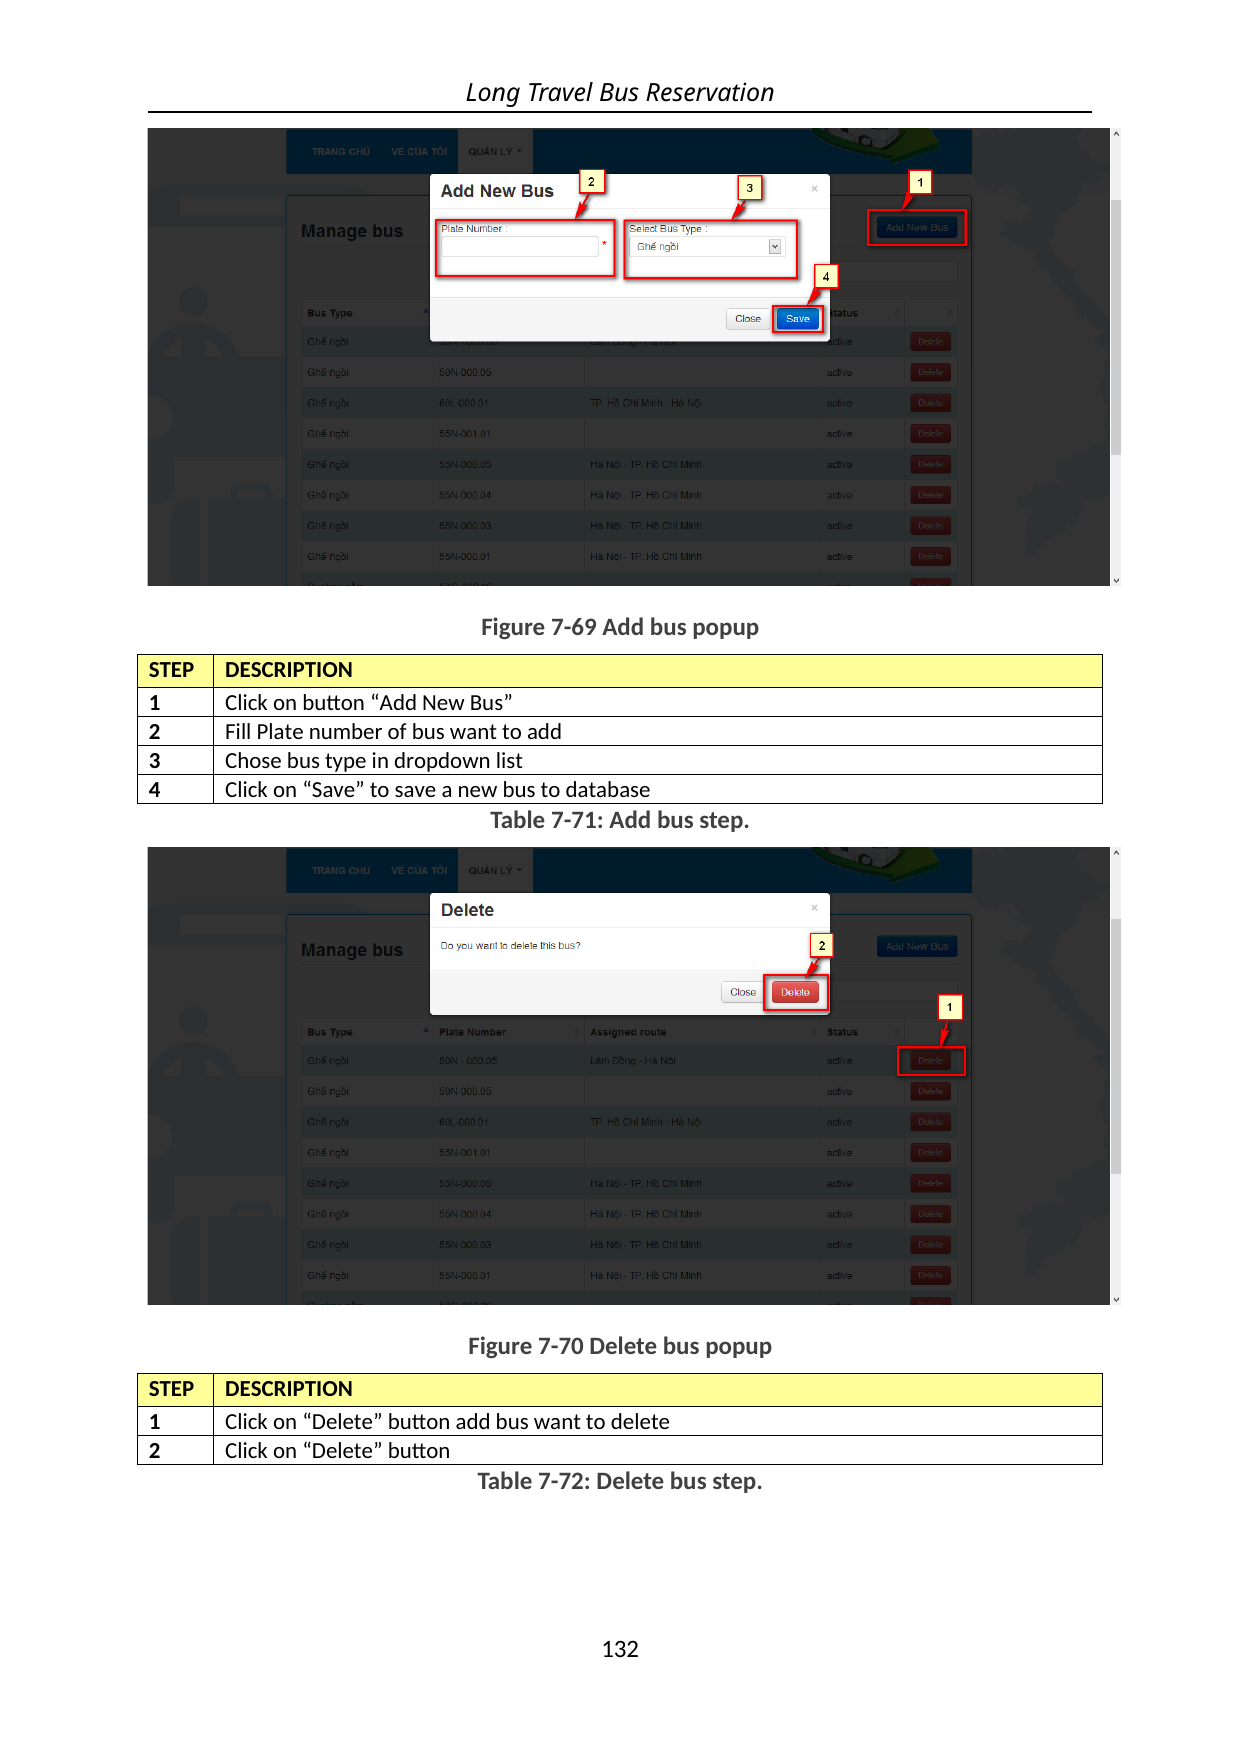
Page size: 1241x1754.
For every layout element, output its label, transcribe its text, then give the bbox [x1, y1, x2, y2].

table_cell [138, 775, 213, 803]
picture [147, 847, 1122, 1305]
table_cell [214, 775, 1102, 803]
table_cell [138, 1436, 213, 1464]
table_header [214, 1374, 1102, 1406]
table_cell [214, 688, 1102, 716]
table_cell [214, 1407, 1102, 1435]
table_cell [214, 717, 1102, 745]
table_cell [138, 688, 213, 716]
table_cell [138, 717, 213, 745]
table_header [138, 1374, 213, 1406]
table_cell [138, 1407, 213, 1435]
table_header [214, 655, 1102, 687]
picture [147, 128, 1122, 586]
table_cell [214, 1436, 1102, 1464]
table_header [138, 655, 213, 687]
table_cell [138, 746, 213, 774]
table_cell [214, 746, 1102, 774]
